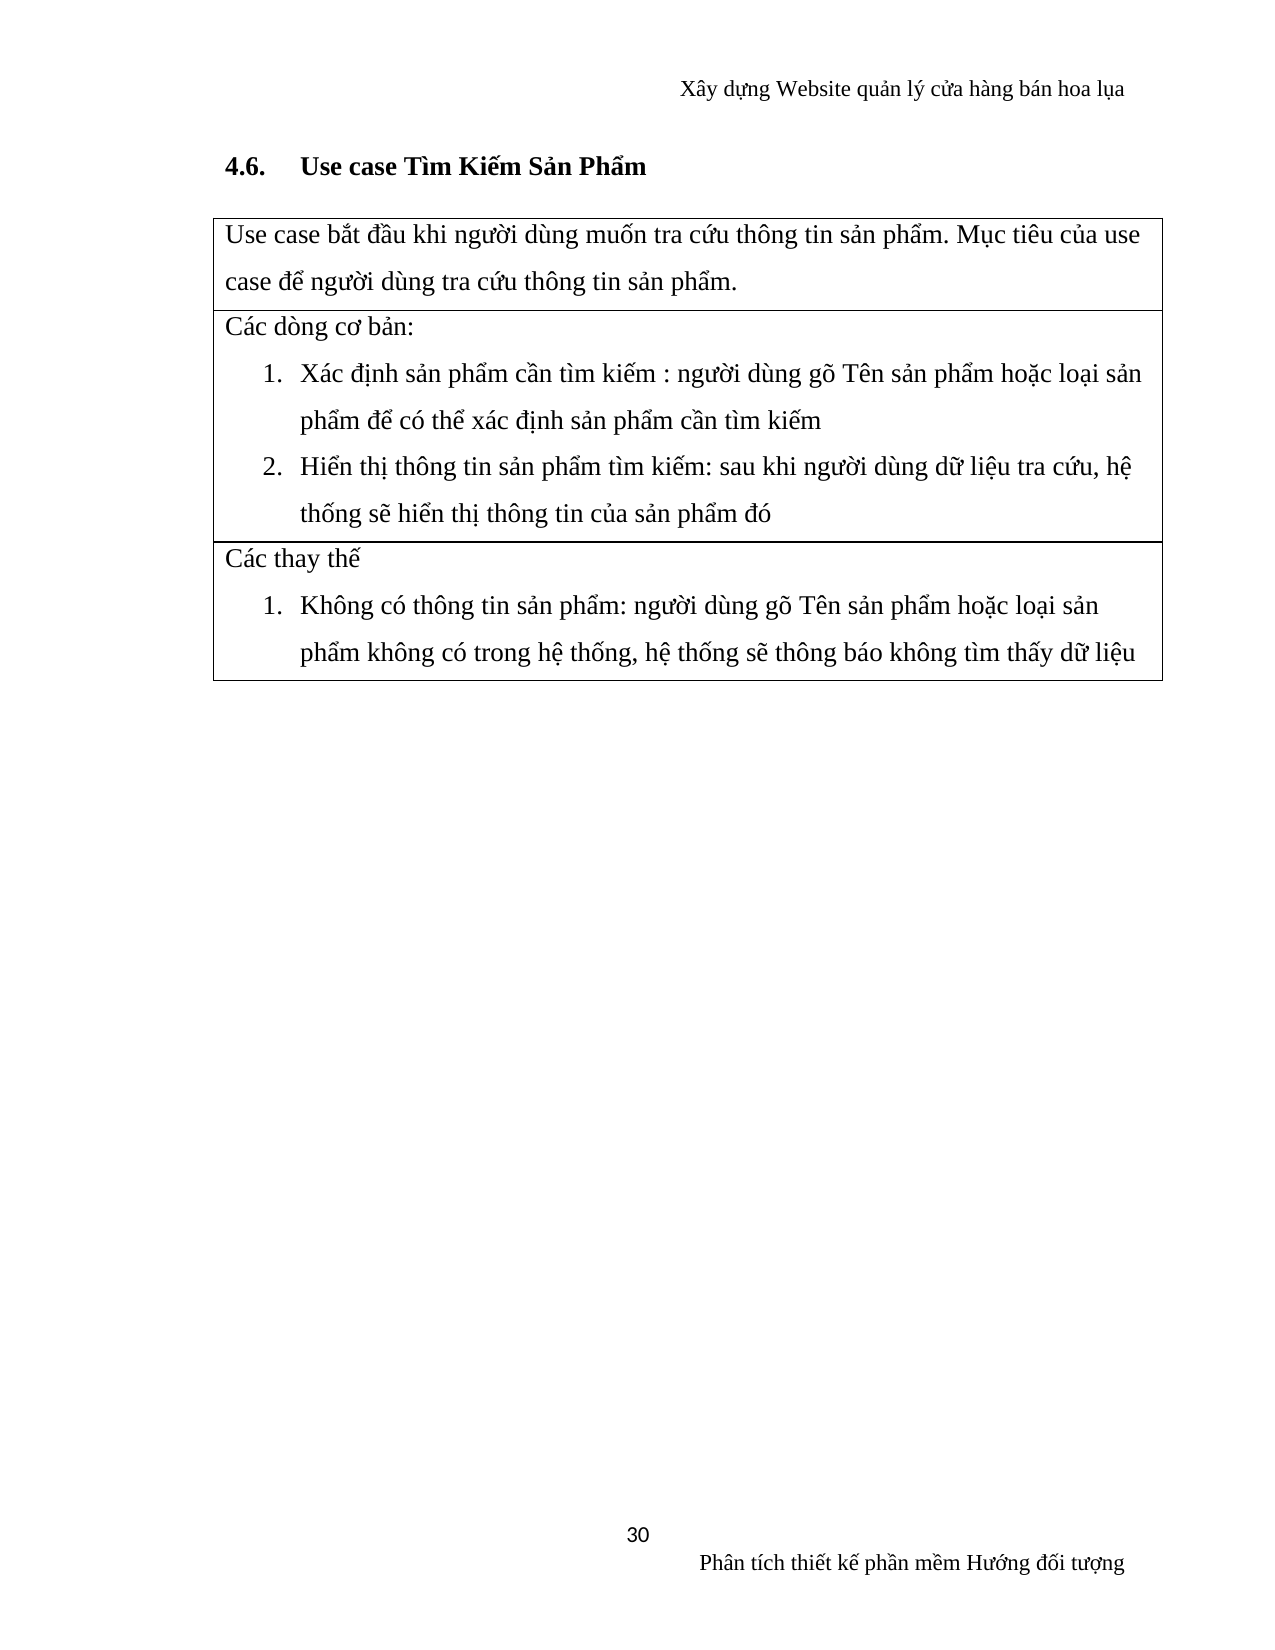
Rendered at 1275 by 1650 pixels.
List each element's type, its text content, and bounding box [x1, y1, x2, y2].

table_cell Các thay thế Không có thông tin sản phẩm: người dùng gõ Tên sản phẩm hoặc loại sản phẩm không có trong hệ thống, hệ thống sẽ thông báo không tìm thấy dữ liệu [214, 543, 1162, 680]
table_header Use case bắt đầu khi người dùng muốn tra cứu thông tin sản phẩm. Mục tiêu của use case để người dùng tra cứu thông tin sản phẩm. [214, 219, 1162, 309]
table_cell Các dòng cơ bản: Xác định sản phẩm cần tìm kiếm : người dùng gõ Tên sản phẩm hoặc loại sản phẩm để có thể xác định sản phẩm cần tìm kiếm Hiển thị thông tin sản phẩm tìm kiếm: sau khi người dùng dữ liệu tra cứu, hệ thống sẽ hiển thị thông tin của sản phẩm đó [214, 311, 1162, 541]
list Use case Tìm Kiếm Sản Phẩm [225, 150, 1125, 181]
